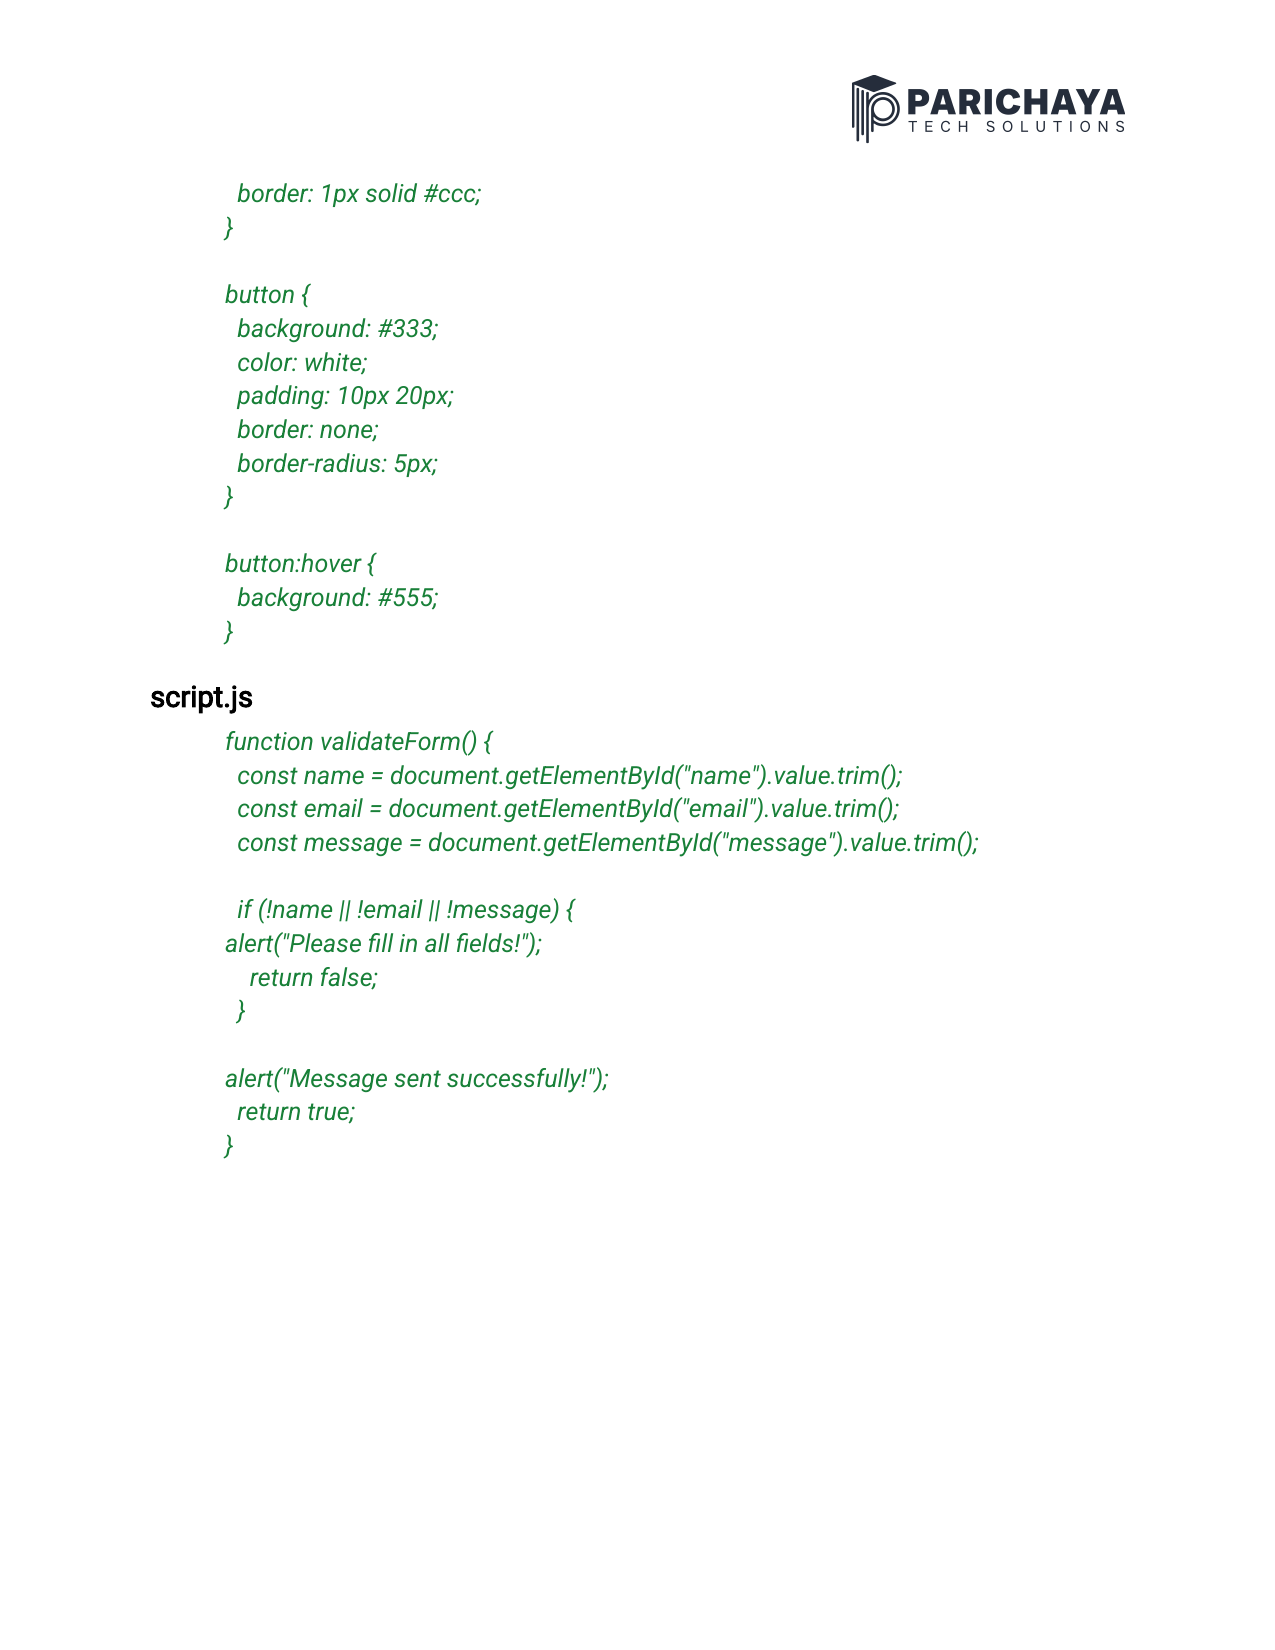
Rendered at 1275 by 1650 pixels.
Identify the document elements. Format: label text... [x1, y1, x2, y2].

text } [225, 213, 1125, 242]
text background: #555; [225, 583, 1125, 613]
text script.js [150, 680, 1125, 714]
picture [851, 75, 1125, 144]
text border: 1px solid #ccc; [225, 179, 1125, 209]
text } [225, 482, 1125, 512]
text button:hover { [225, 550, 1125, 579]
text } [225, 1131, 1125, 1160]
text color: white; [225, 348, 1125, 377]
text border: none; [225, 415, 1125, 444]
text const email = document.getElementById("email").value.trim(); [225, 795, 1125, 824]
text background: #333; [225, 314, 1125, 343]
text return false; [225, 963, 1125, 992]
text padding: 10px 20px; [225, 381, 1125, 411]
text const name = document.getElementById("name").value.trim(); [225, 761, 1125, 790]
text } [225, 617, 1125, 646]
text border-radius: 5px; [225, 449, 1125, 478]
text alert("Please fill in all fields!"); [225, 929, 1125, 958]
text if (!name || !email || !message) { [225, 896, 1125, 925]
text alert("Message sent successfully!"); [225, 1064, 1125, 1093]
text } [225, 997, 1125, 1026]
text button { [225, 281, 1125, 310]
text function validateForm() { [225, 727, 1125, 757]
text return true; [225, 1097, 1125, 1127]
text const message = document.getElementById("message").value.trim(); [225, 828, 1125, 858]
